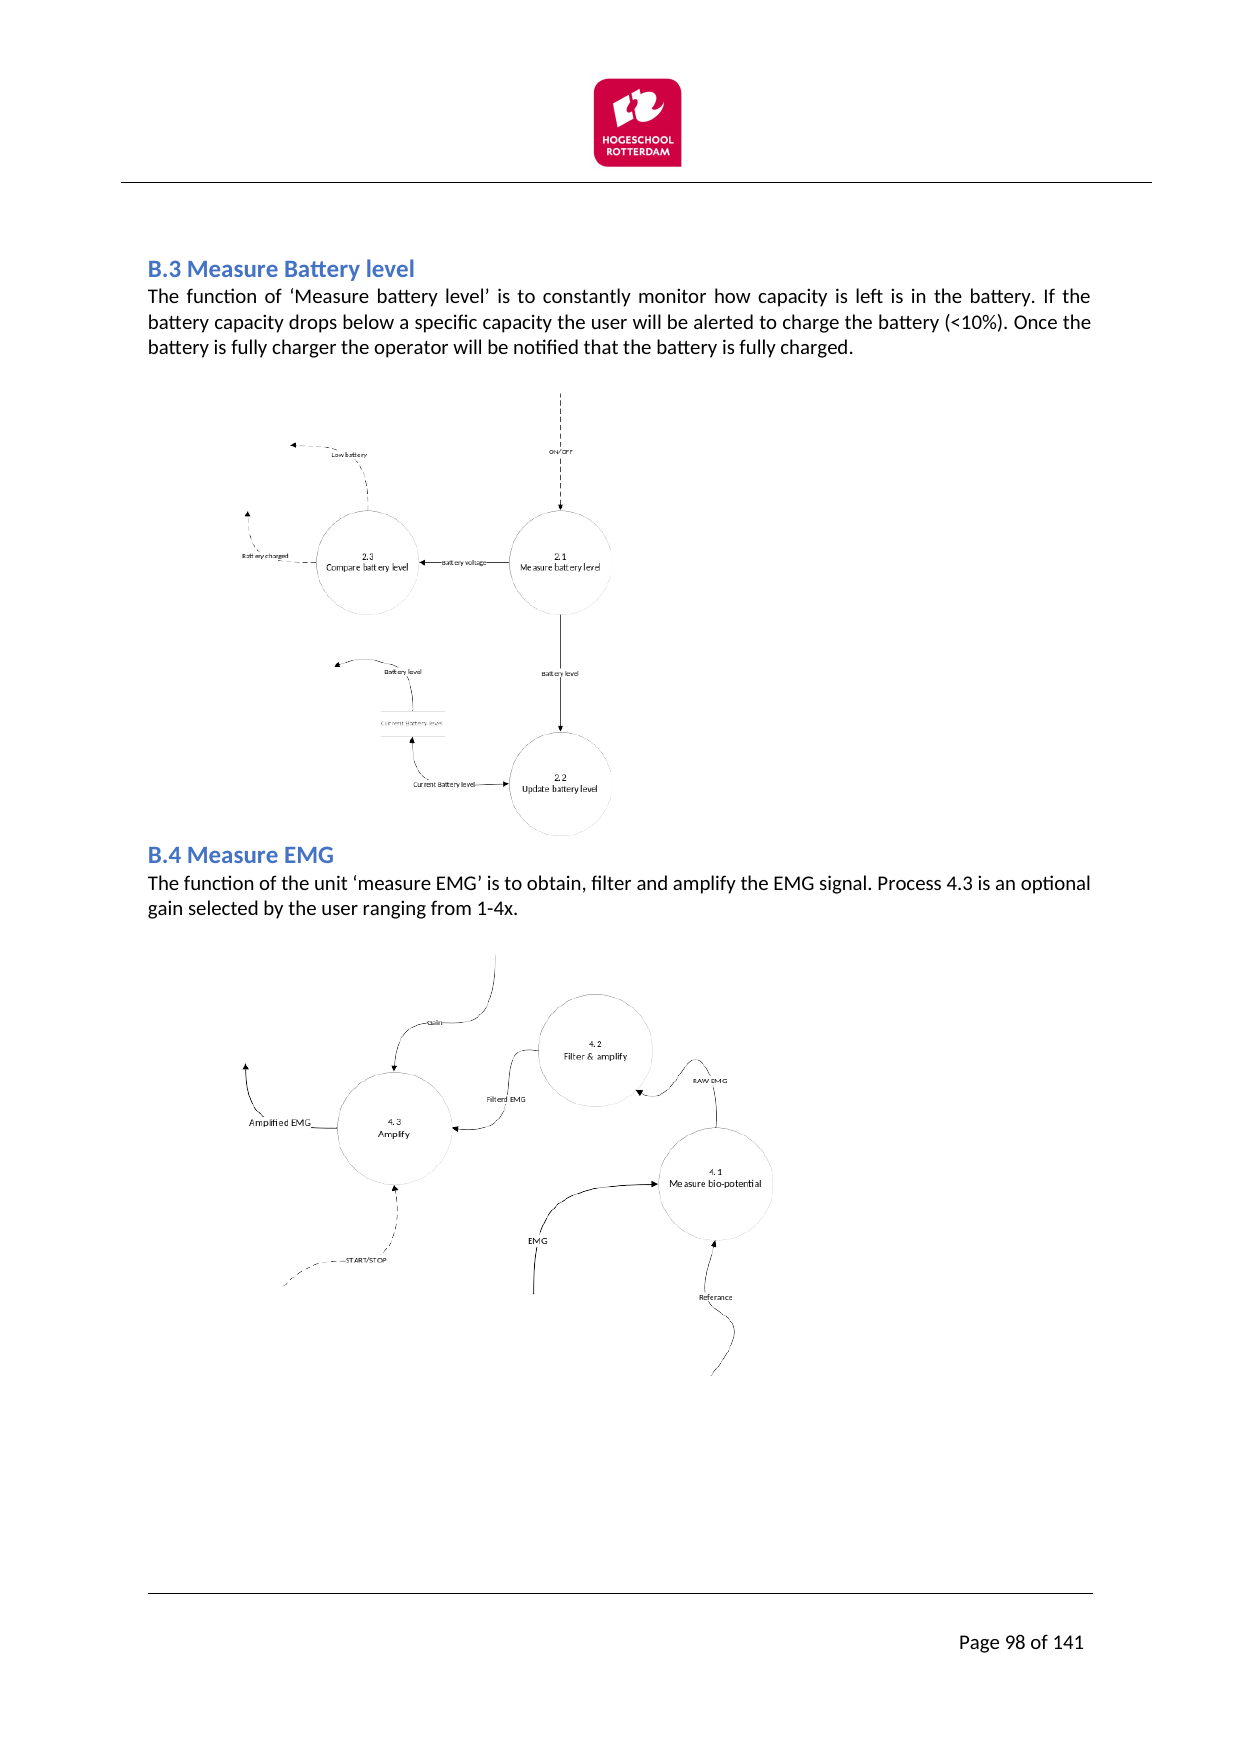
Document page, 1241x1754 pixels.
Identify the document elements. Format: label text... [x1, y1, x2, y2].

subtitle B.3 Measure Battery level [148, 253, 1093, 284]
text The function of the unit ‘measure EMG’ is to obtain, filter and amplify the EMG signal. Process 4.3 is an optional gain selected by the user ranging from 1-4x. [148, 870, 1093, 921]
picture [590, 73, 685, 173]
text The function of ‘Measure battery level’ is to constantly monitor how capacity is left is in the battery. If the battery capacity drops below a specific capacity the user will be alerted to charge the battery (<10%). Once the battery is fully charger the operator will be notified that the battery is fully charged. [148, 284, 1093, 360]
subtitle B.4 Measure EMG [148, 839, 1093, 870]
